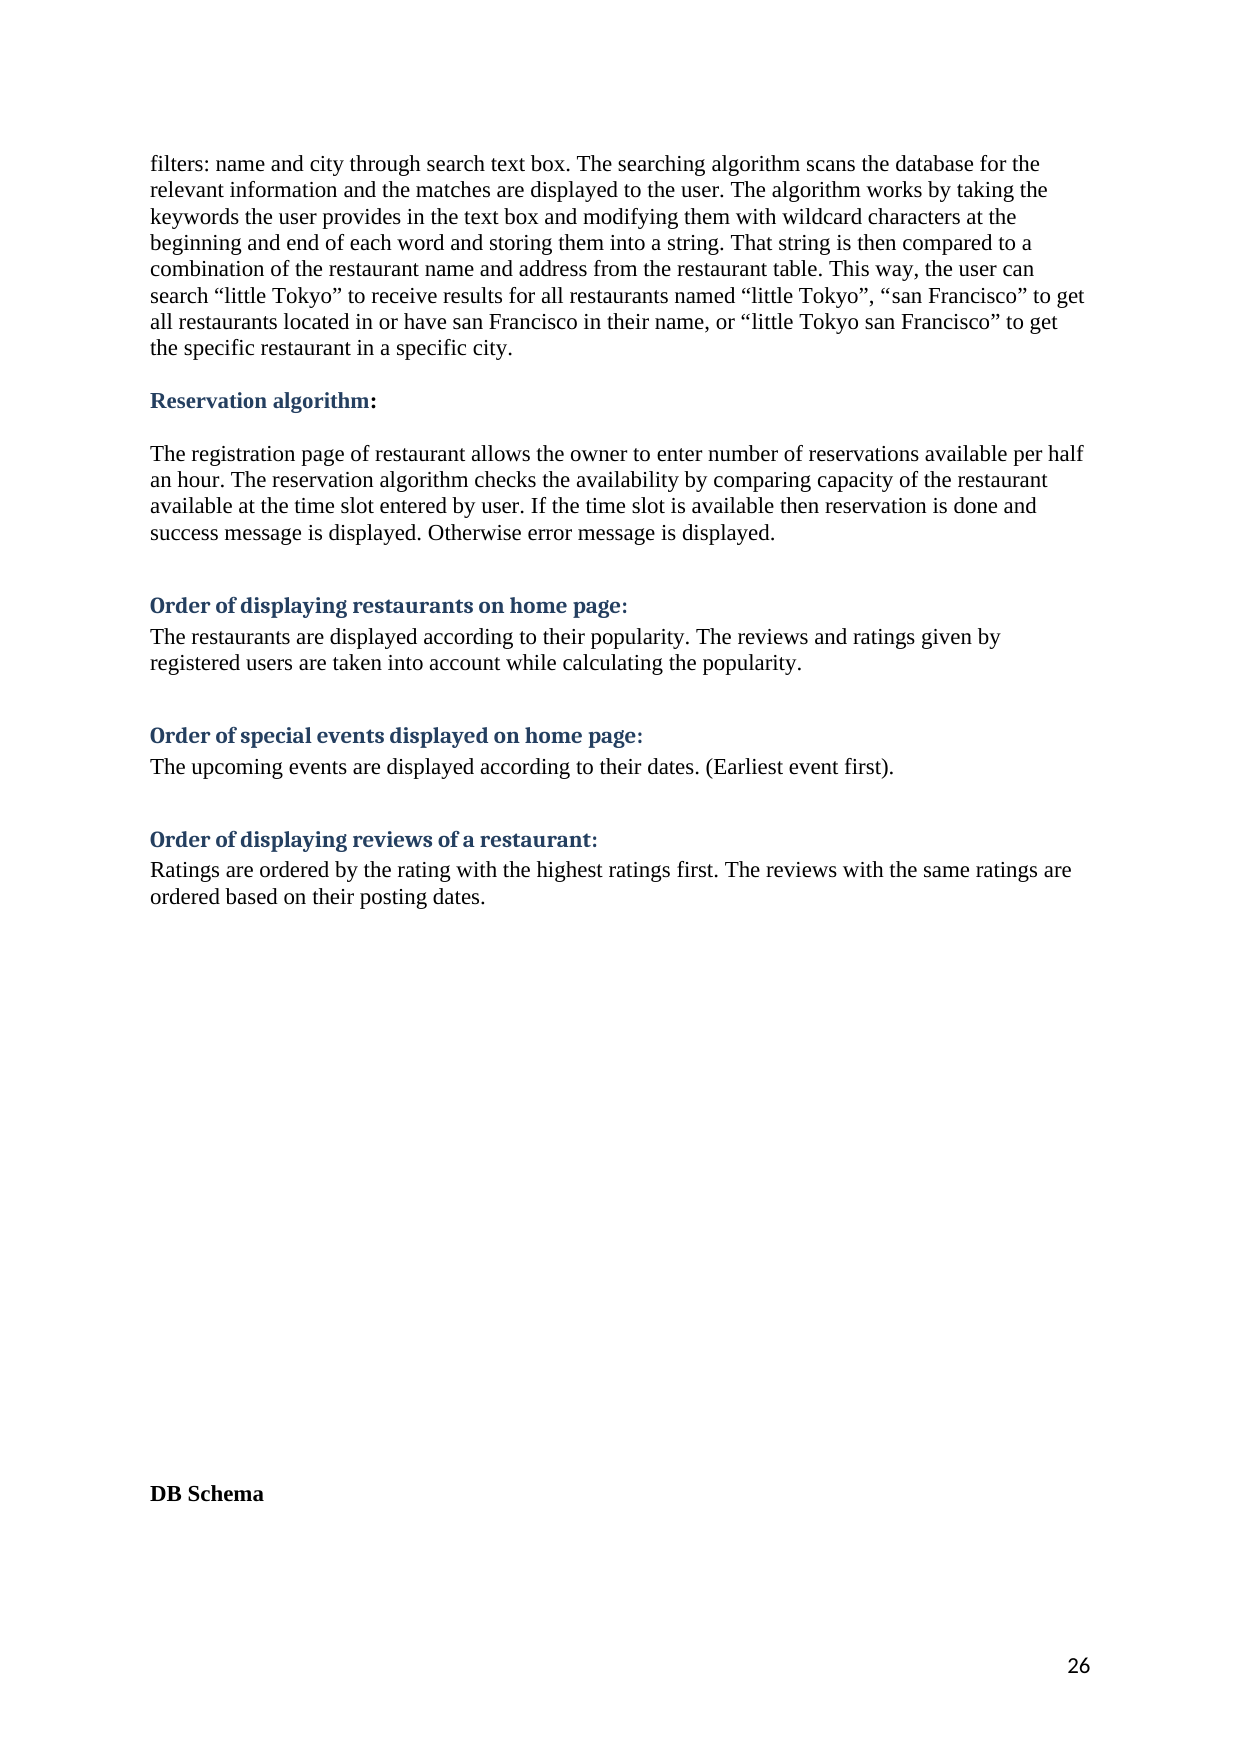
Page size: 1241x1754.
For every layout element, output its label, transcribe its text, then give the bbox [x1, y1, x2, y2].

text The registration page of restaurant allows the owner to enter number of reservations available per half an hour. The reservation algorithm checks the availability by comparing capacity of the restaurant available at the time slot entered by user. If the time slot is available then reservation is done and success message is displayed. Otherwise error message is displayed. [150, 440, 1090, 545]
subtitle Order of special events displayed on home page: [150, 723, 1090, 749]
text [150, 150, 1090, 361]
text DB Schema [150, 1481, 1090, 1507]
subtitle Order of displaying reviews of a restaurant: [150, 826, 1090, 853]
text The restaurants are displayed according to their popularity. The reviews and ratings given by registered users are taken into account while calculating the popularity. [150, 623, 1090, 675]
text Reservation algorithm: [150, 387, 1090, 413]
text The upcoming events are displayed according to their dates. (Earliest event first). [150, 753, 1090, 779]
text Ratings are ordered by the rating with the highest ratings first. The reviews with the same ratings are ordered based on their posting dates. [150, 857, 1090, 909]
subtitle Order of displaying restaurants on home page: [150, 592, 1090, 619]
